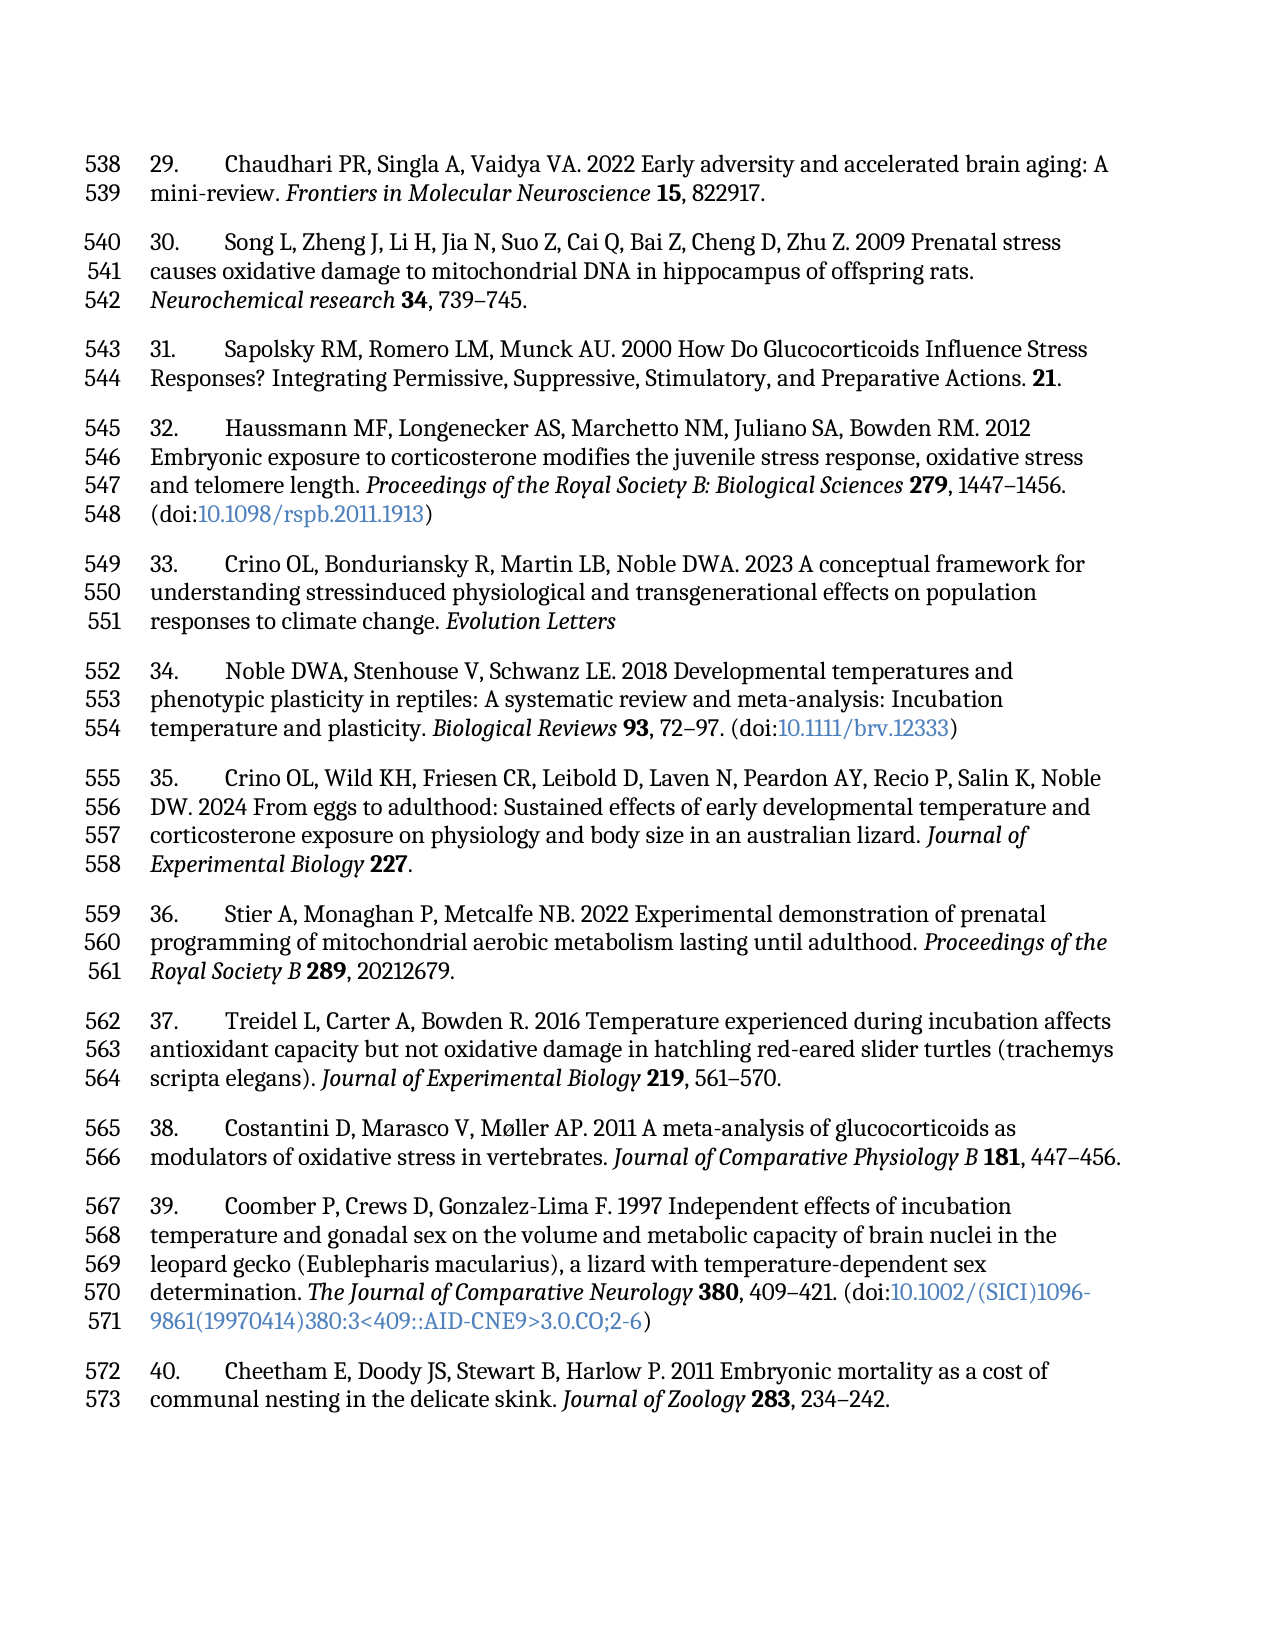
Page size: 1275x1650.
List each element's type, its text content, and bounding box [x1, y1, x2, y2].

text 35. Crino OL, Wild KH, Friesen CR, Leibold D, Laven N, Peardon AY, Recio P, Salin K, Noble DW. 2024 From eggs to adulthood: Sustained effects of early developmental temperature and corticosterone exposure on physiology and body size in an australian lizard. Journal of Experimental Biology 227. [150, 764, 1125, 879]
text 36. Stier A, Monaghan P, Metcalfe NB. 2022 Experimental demonstration of prenatal programming of mitochondrial aerobic metabolism lasting until adulthood. Proceedings of the Royal Society B 289, 20212679. [150, 899, 1125, 986]
text 40. Cheetham E, Doody JS, Stewart B, Harlow P. 2011 Embryonic mortality as a cost of communal nesting in the delicate skink. Journal of Zoology 283, 234–242. [150, 1357, 1125, 1414]
text 37. Treidel L, Carter A, Bowden R. 2016 Temperature experienced during incubation affects antioxidant capacity but not oxidative damage in hatchling red-eared slider turtles (trachemys scripta elegans). Journal of Experimental Biology 219, 561–570. [150, 1007, 1125, 1093]
text 39. Coomber P, Crews D, Gonzalez-Lima F. 1997 Independent effects of incubation temperature and gonadal sex on the volume and metabolic capacity of brain nuclei in the leopard gecko (Eublepharis macularius), a lizard with temperature-dependent sex determination. The Journal of Comparative Neurology 380, 409–421. (doi:10.1002/(SICI)1096-9861(19970414)380:3<409::AID-CNE9>3.0.CO;2-6) [150, 1192, 1125, 1336]
text 31. Sapolsky RM, Romero LM, Munck AU. 2000 How Do Glucocorticoids Influence Stress Responses? Integrating Permissive, Suppressive, Stimulatory, and Preparative Actions. 21. [150, 335, 1125, 393]
text 33. Crino OL, Bonduriansky R, Martin LB, Noble DWA. 2023 A conceptual framework for understanding stressinduced physiological and transgenerational effects on population responses to climate change. Evolution Letters [150, 549, 1125, 636]
text 38. Costantini D, Marasco V, Møller AP. 2011 A meta-analysis of glucocorticoids as modulators of oxidative stress in vertebrates. Journal of Comparative Physiology B 181, 447–456. [150, 1114, 1125, 1171]
text 34. Noble DWA, Stenhouse V, Schwanz LE. 2018 Developmental temperatures and phenotypic plasticity in reptiles: A systematic review and meta-analysis: Incubation temperature and plasticity. Biological Reviews 93, 72–97. (doi:10.1111/brv.12333) [150, 657, 1125, 743]
text 32. Haussmann MF, Longenecker AS, Marchetto NM, Juliano SA, Bowden RM. 2012 Embryonic exposure to corticosterone modifies the juvenile stress response, oxidative stress and telomere length. Proceedings of the Royal Society B: Biological Sciences 279, 1447–1456. (doi:10.1098/rspb.2011.1913) [150, 414, 1125, 529]
text 29. Chaudhari PR, Singla A, Vaidya VA. 2022 Early adversity and accelerated brain aging: A mini-review. Frontiers in Molecular Neuroscience 15, 822917. [150, 150, 1125, 207]
text 30. Song L, Zheng J, Li H, Jia N, Suo Z, Cai Q, Bai Z, Cheng D, Zhu Z. 2009 Prenatal stress causes oxidative damage to mitochondrial DNA in hippocampus of offspring rats. Neurochemical research 34, 739–745. [150, 228, 1125, 314]
